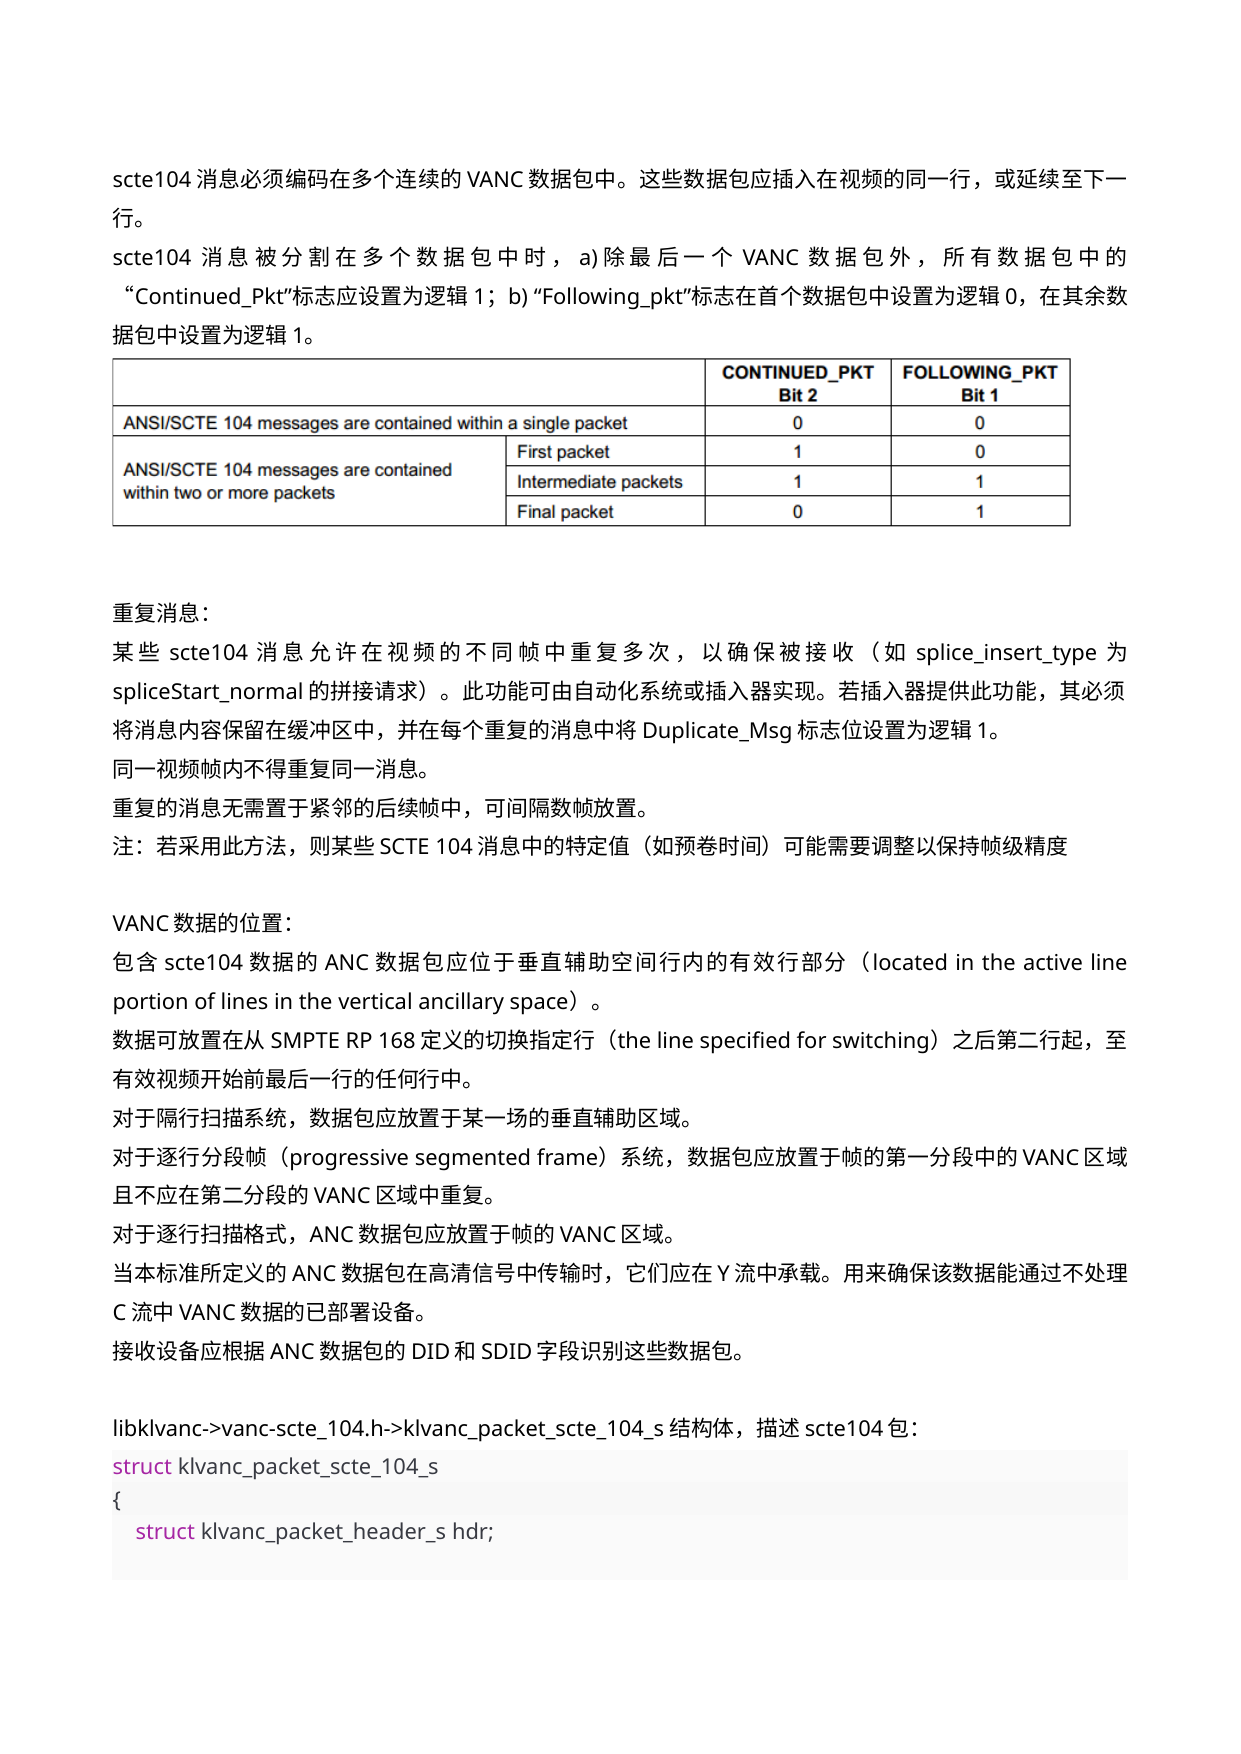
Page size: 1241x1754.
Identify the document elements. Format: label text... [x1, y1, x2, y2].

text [112, 162, 1128, 233]
text 接收设备应根据ANC数据包的DID和SDID字段识别这些数据包。 [112, 1334, 1128, 1366]
text 某些scte104消息允许在视频的不同帧中重复多次，以确保被接收（如splice_insert_type为spliceStart_normal的拼接请求）。此功能可由自动化系统或插入器实现。若插入器提供此功能，其必须将消息内容保留在缓冲区中，并在每个重复的消息中将Duplicate_Msg标志位设置为逻辑1。 [112, 634, 1128, 745]
text scte104消息被分割在多个数据包中时，a)除最后一个VANC数据包外，所有数据包中的“Continued_Pkt”标志应设置为逻辑1；b) “Following_pkt”标志在首个数据包中设置为逻辑0，在其余数据包中设置为逻辑1。 [112, 240, 1128, 350]
text 重复的消息无需置于紧邻的后续帧中，可间隔数帧放置。 [112, 790, 1128, 823]
text 当本标准所定义的ANC数据包在高清信号中传输时，它们应在Y流中承载。用来确保该数据能通过不处理C流中VANC数据的已部署设备。 [112, 1256, 1128, 1327]
picture [112, 356, 1072, 530]
text 数据可放置在从SMPTE RP 168定义的切换指定行（the line specified for switching）之后第二行起，至有效视频开始前最后一行的任何行中。 [112, 1023, 1128, 1094]
text 重复消息： [112, 596, 1128, 628]
text 对于逐行扫描格式，ANC数据包应放置于帧的VANC区域。 [112, 1217, 1128, 1249]
text 对于逐行分段帧（progressive segmented frame）系统，数据包应放置于帧的第一分段中的VANC区域，且不应在第二分段的VANC区域中重复。 [112, 1139, 1128, 1211]
text 注：若采用此方法，则某些SCTE 104消息中的特定值（如预卷时间）可能需要调整以保持帧级精度 [112, 829, 1128, 861]
text 同一视频帧内不得重复同一消息。 [112, 751, 1128, 784]
text { [112, 1482, 1128, 1515]
text VANC数据的位置： [112, 906, 1128, 939]
text 包含scte104数据的ANC数据包应位于垂直辅助空间行内的有效行部分（located in the active line portion of lines in the vertical ancillary space）。 [112, 945, 1128, 1016]
text libklvanc->vanc-scte_104.h->klvanc_packet_scte_104_s结构体，描述scte104包： [112, 1411, 1128, 1443]
text struct klvanc_packet_header_s hdr; [112, 1515, 1128, 1547]
text 对于隔行扫描系统，数据包应放置于某一场的垂直辅助区域。 [112, 1101, 1128, 1133]
text struct klvanc_packet_scte_104_s [112, 1450, 1128, 1482]
